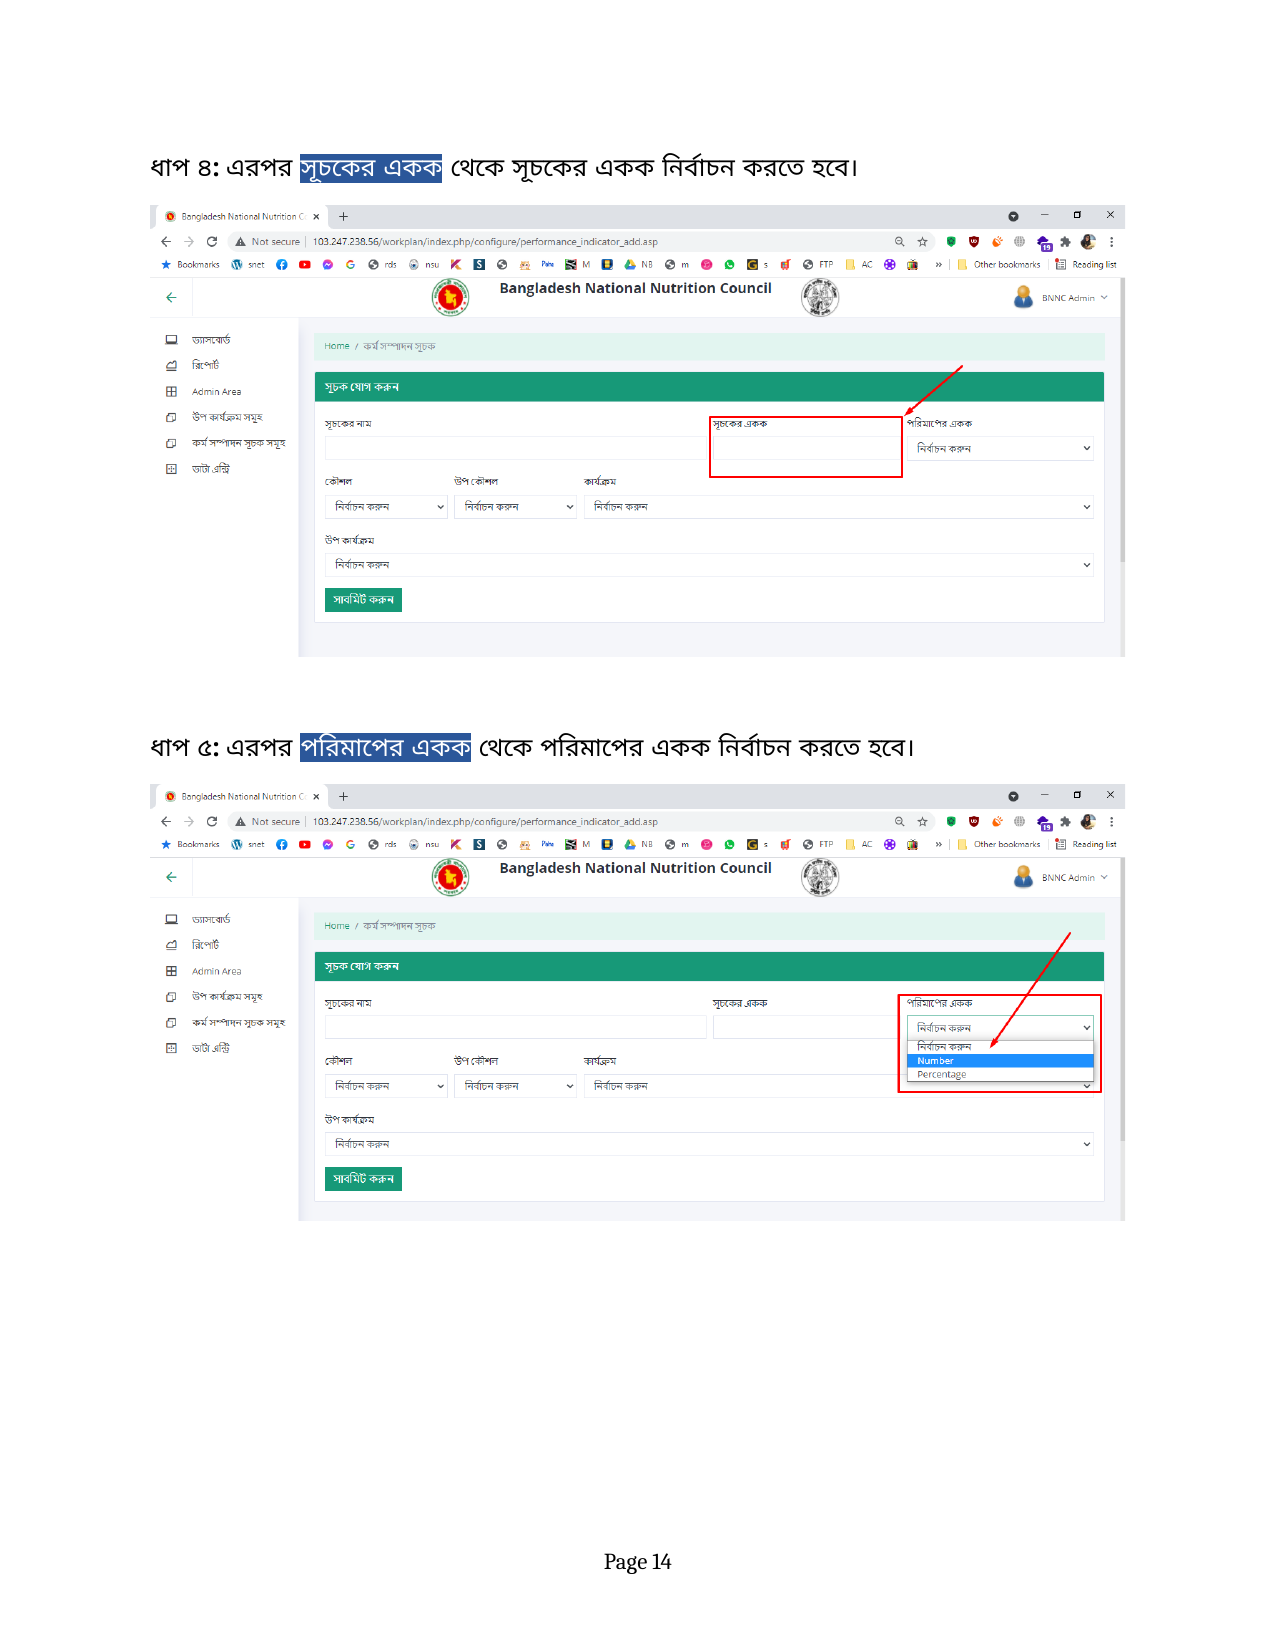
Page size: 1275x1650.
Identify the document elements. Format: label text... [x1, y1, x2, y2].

text ধাপ ৪: এরপর সূচকের একক থেকে সূচকের একক নির্বাচন করতে হবে। [150, 150, 1125, 184]
picture [150, 784, 1125, 1221]
text ধাপ ৫: এরপর পরিমাপের একক থেকে পরিমাপের একক নির্বাচন করতে হবে। [150, 729, 1125, 763]
picture [150, 205, 1125, 657]
